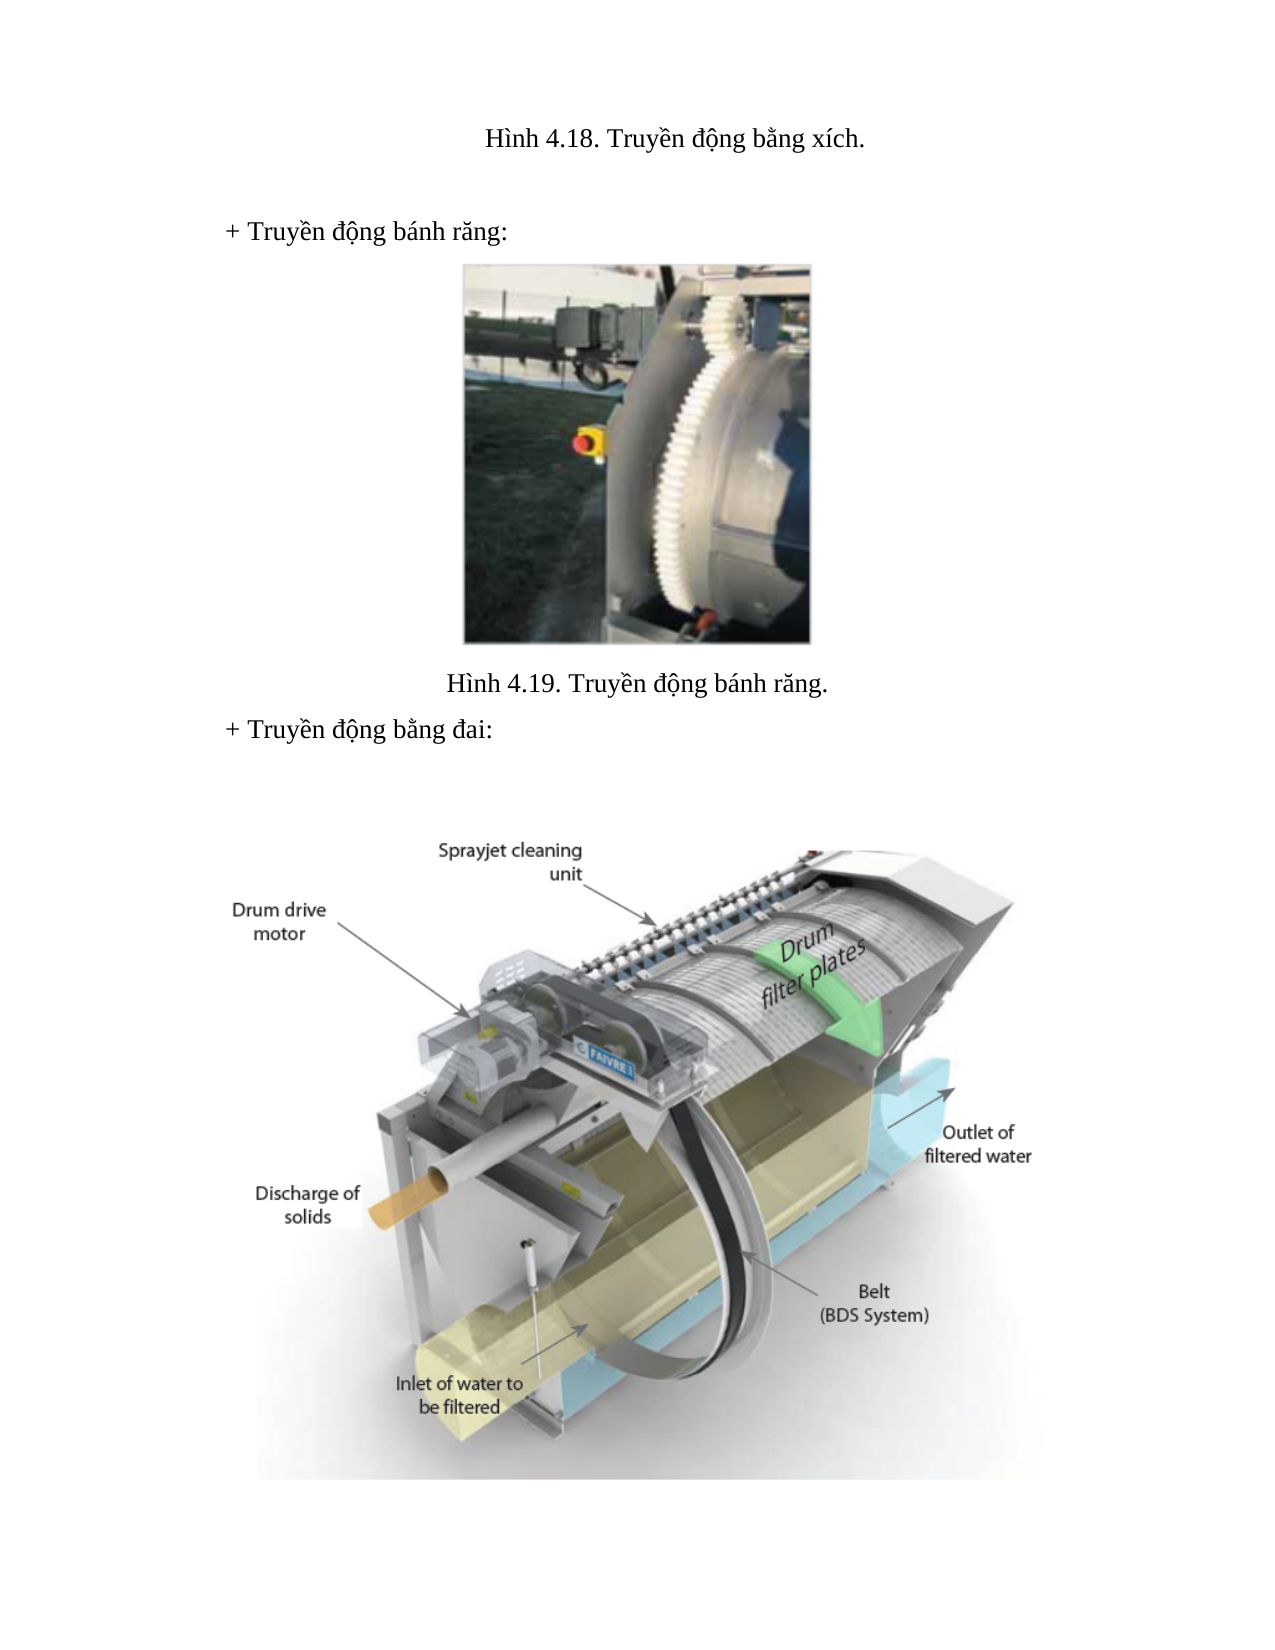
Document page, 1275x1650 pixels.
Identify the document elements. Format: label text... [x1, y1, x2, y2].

picture [456, 261, 819, 652]
list + Truyền động bằng đai: [225, 713, 1125, 744]
list + Truyền động bánh răng: [225, 215, 1125, 246]
list Hình 4.19. Truyền động bánh răng. [150, 667, 1125, 698]
picture [207, 760, 1068, 1486]
list Hình 4.18. Truyền động bằng xích. [225, 122, 1125, 153]
